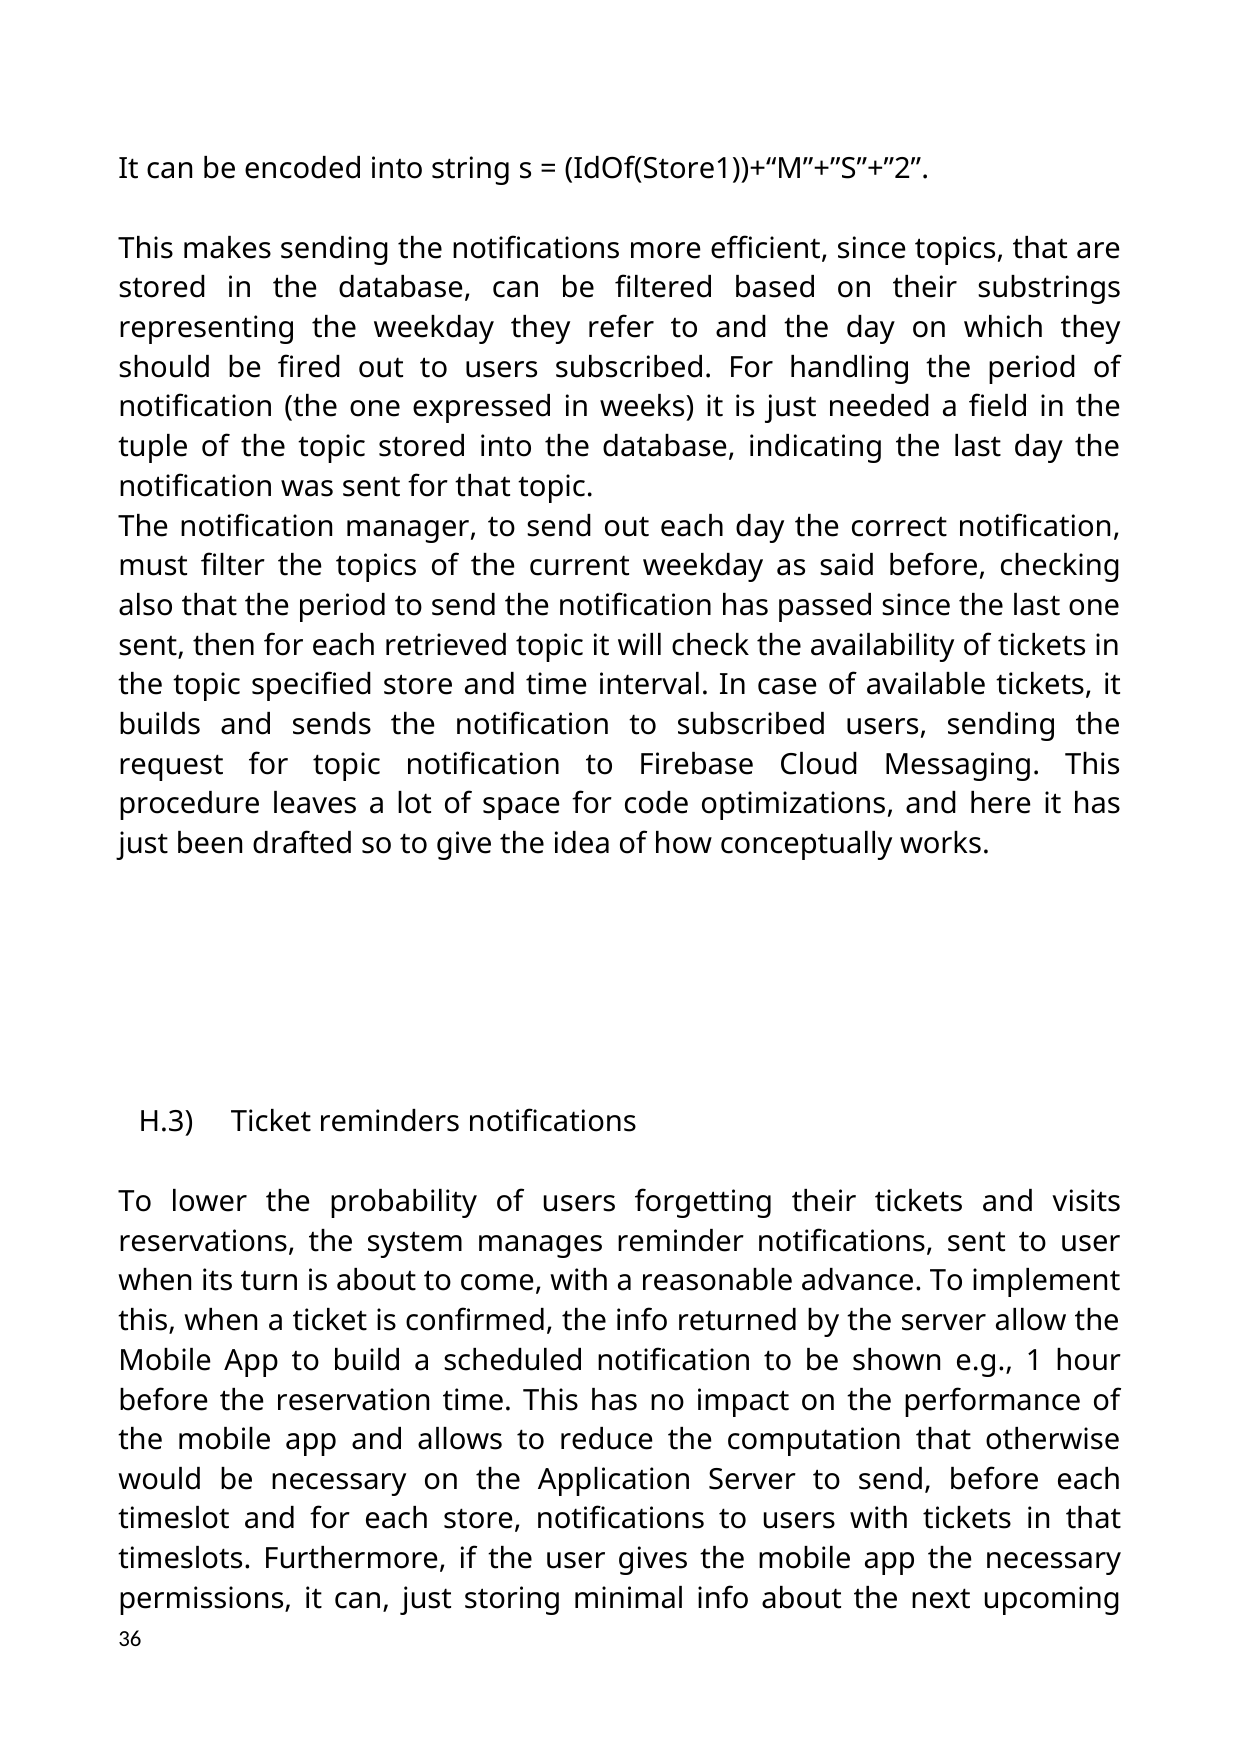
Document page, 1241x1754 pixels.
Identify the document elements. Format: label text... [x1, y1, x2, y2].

text It can be encoded into string s = (IdOf(Store1))+“M”+”S”+”2”. [118, 148, 1122, 187]
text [118, 1180, 1122, 1617]
text The notification manager, to send out each day the correct notification, must filter the topics of the current weekday as said before, checking also that the period to send the notification has passed since the last one sent, then for each retrieved topic it will check the availability of tickets in the topic specified store and time interval. In case of available tickets, it builds and sends the notification to subscribed users, sending the request for topic notification to Firebase Cloud Messaging. This procedure leaves a lot of space for code optimizations, and here it has just been drafted so to give the idea of how conceptually works. [118, 505, 1122, 862]
text This makes sending the notifications more efficient, since topics, that are stored in the database, can be filtered based on their substrings representing the weekday they refer to and the day on which they should be fired out to users subscribed. For handling the period of notification (the one expressed in weeks) it is just needed a field in the tuple of the topic stored into the database, indicating the last day the notification was sent for that topic. [118, 227, 1122, 505]
list Ticket reminders notifications [193, 1101, 1122, 1140]
